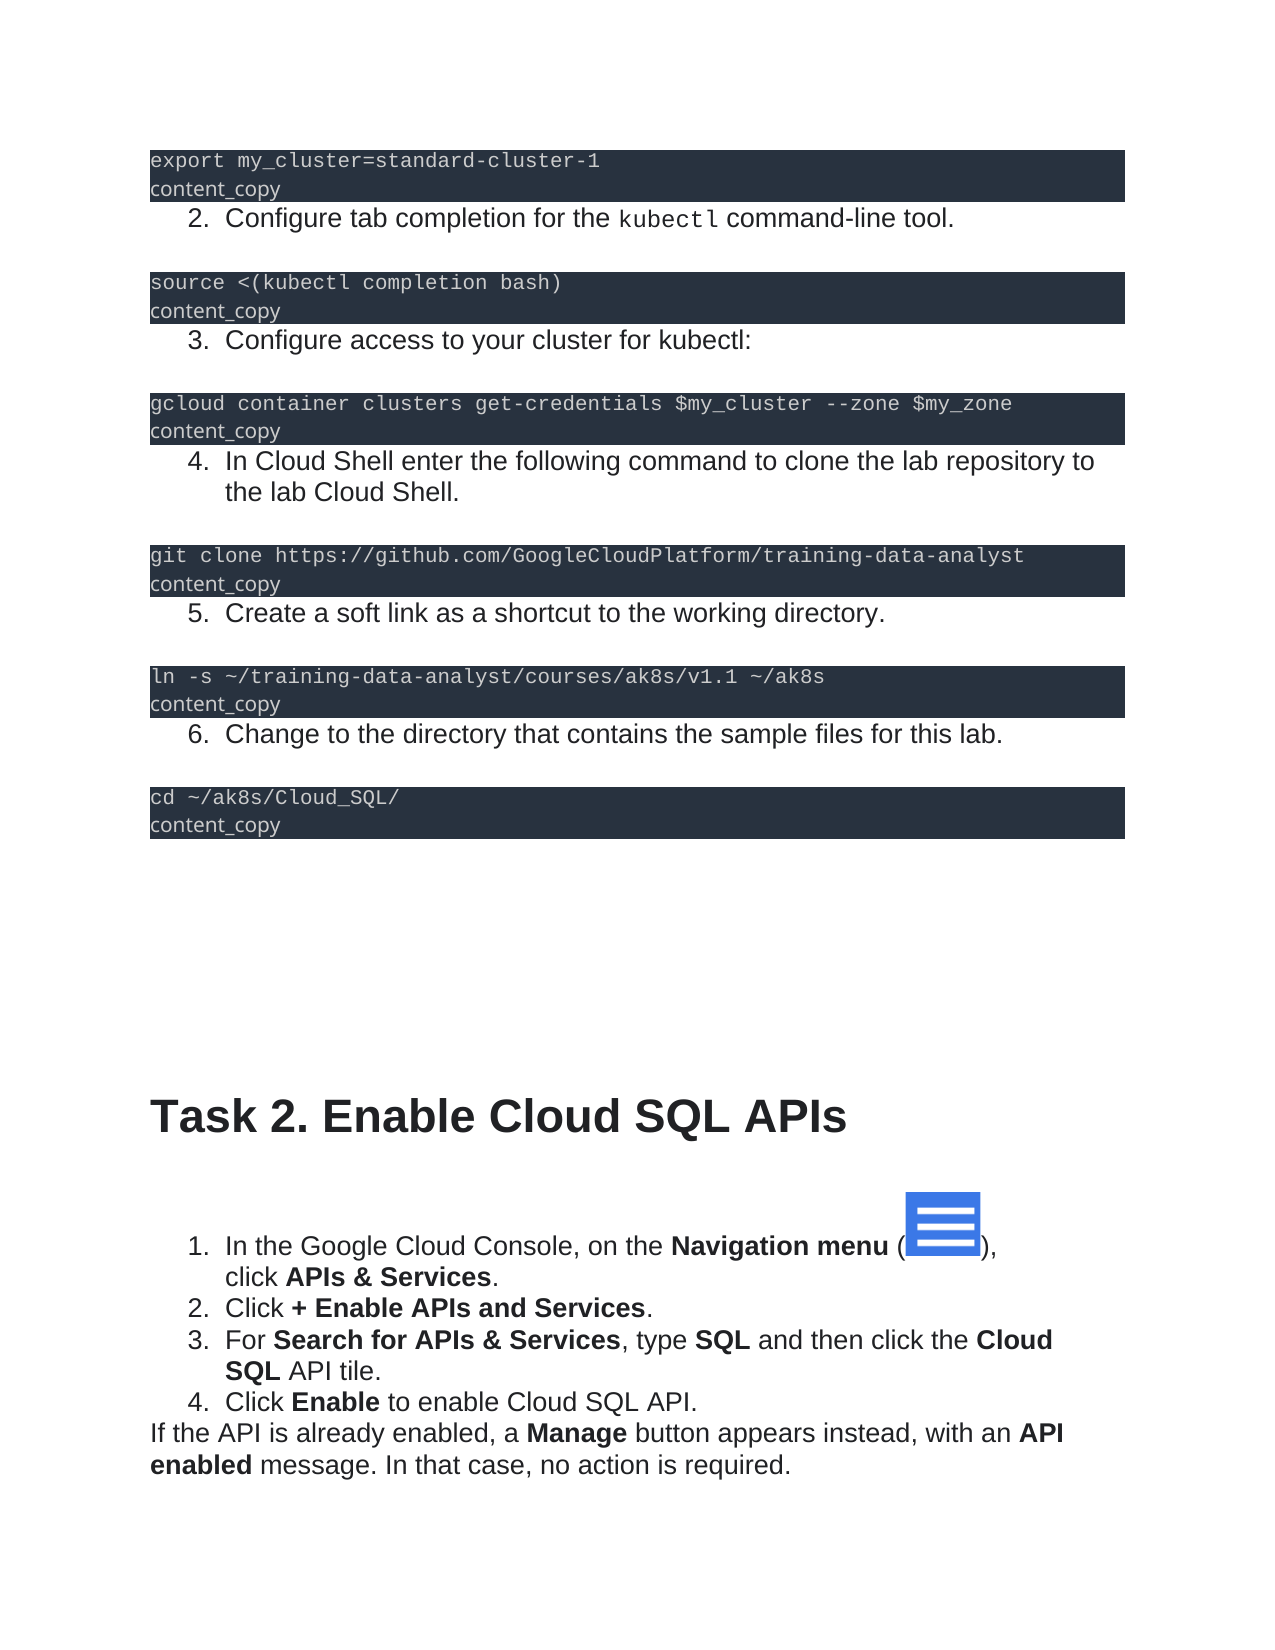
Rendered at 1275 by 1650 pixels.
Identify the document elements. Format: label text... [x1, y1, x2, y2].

text content_copy [150, 689, 1125, 718]
text source <(kubectl completion bash) [150, 272, 1125, 296]
text gcloud container clusters get-credentials $my_cluster --zone $my_zone [150, 393, 1125, 417]
text content_copy [150, 296, 1125, 324]
list Click Enable to enable Cloud SQL API. [187, 1386, 1125, 1417]
text Task 2. Enable Cloud SQL APIs [150, 1089, 1125, 1143]
list Change to the directory that contains the sample files for this lab. [187, 718, 1125, 749]
text content_copy [150, 810, 1125, 839]
text ln -s ~/training-data-analyst/courses/ak8s/v1.1 ~/ak8s [150, 666, 1125, 689]
list Configure access to your cluster for kubectl: [187, 324, 1125, 356]
list Configure tab completion for the kubectl command-line tool. [187, 202, 1125, 235]
text content_copy [150, 417, 1125, 445]
text content_copy [150, 174, 1125, 202]
list Click + Enable APIs and Services. [187, 1292, 1125, 1324]
list In Cloud Shell enter the following command to clone the lab repository to the lab Cloud Shell. [187, 445, 1125, 508]
list For Search for APIs & Services, type SQL and then click the Cloud SQL API tile. [187, 1324, 1125, 1386]
list Create a soft link as a shortcut to the working directory. [187, 597, 1125, 628]
text cd ~/ak8s/Cloud_SQL/ [150, 787, 1125, 810]
text export my_cluster=standard-cluster-1 [150, 150, 1125, 174]
text If the API is already enabled, a Manage button appears instead, with an API enabled message. In that case, no action is required. [150, 1417, 1125, 1480]
text git clone https://github.com/GoogleCloudPlatform/training-data-analyst [150, 545, 1125, 569]
list In the Google Cloud Console, on the Navigation menu (), click APIs & Services. [187, 1193, 1125, 1292]
text content_copy [150, 569, 1125, 597]
picture [905, 1192, 981, 1256]
